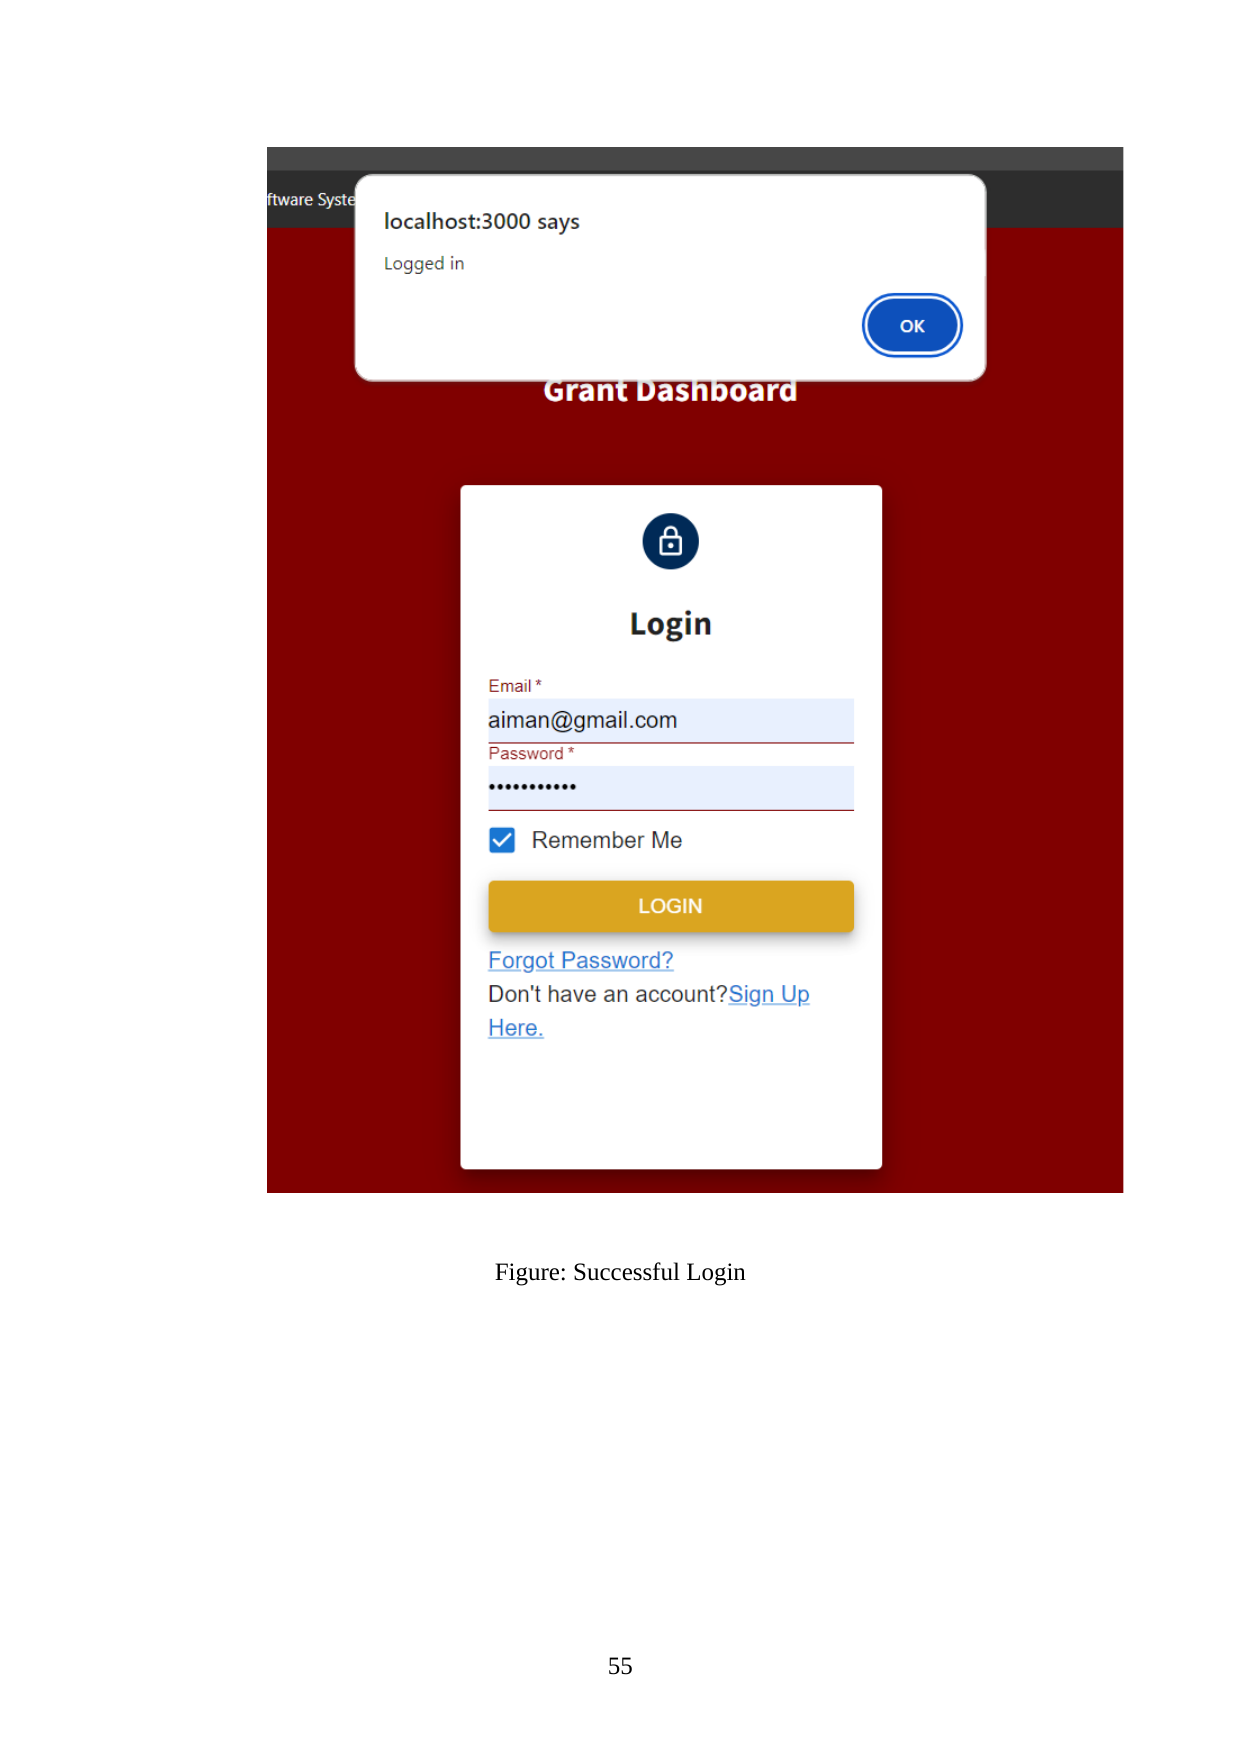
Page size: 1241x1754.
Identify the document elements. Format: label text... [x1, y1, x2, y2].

picture [267, 147, 1124, 1193]
text Figure: Successful Login [192, 1257, 1048, 1286]
